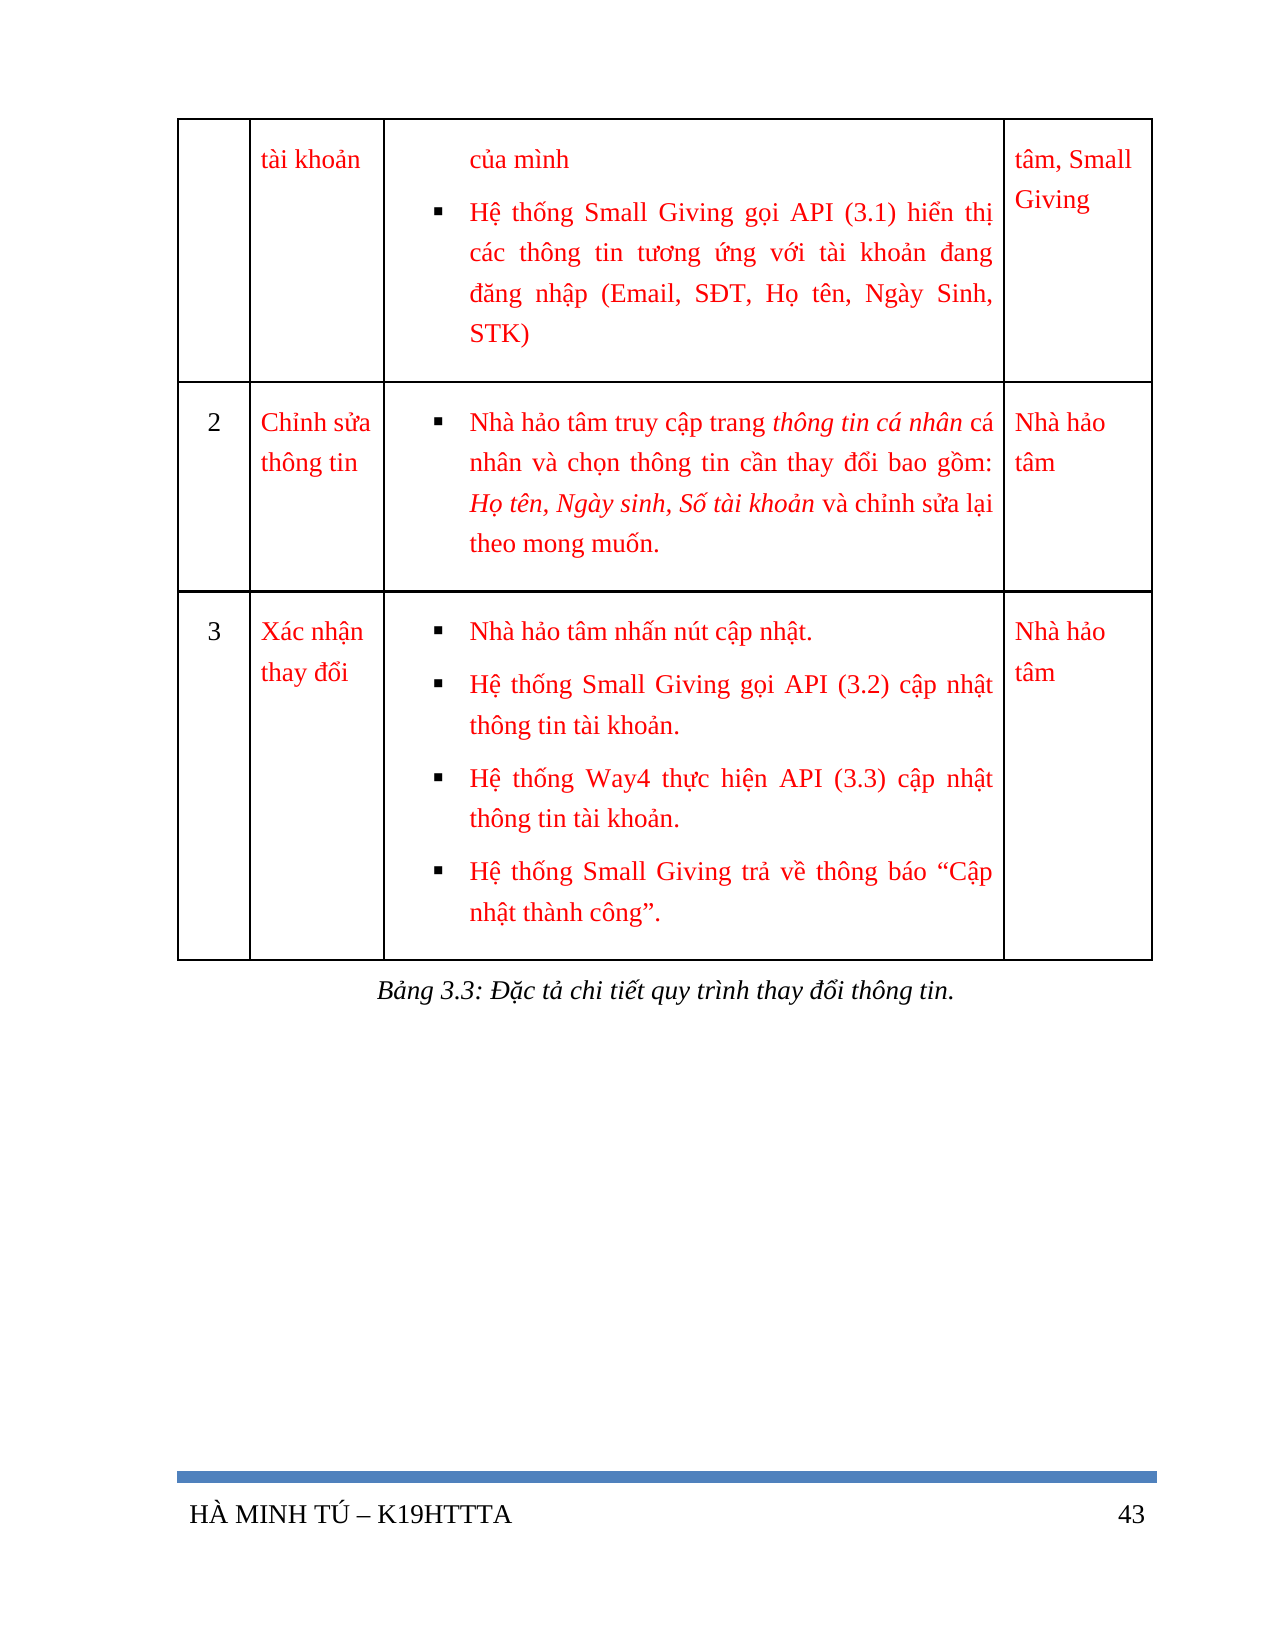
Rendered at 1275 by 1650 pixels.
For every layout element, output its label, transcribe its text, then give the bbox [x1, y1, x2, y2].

table_cell Chỉnh sửa thông tin [251, 383, 383, 590]
text Bảng 3.3: Đặc tả chi tiết quy trình thay đổi thông tin. [177, 974, 1157, 1005]
table_cell Nhà hảo tâm truy cập trang thông tin cá nhân cá nhân và chọn thông tin cần thay đổi bao gồm: Họ tên, Ngày sinh, Số tài khoản và chỉnh sửa lại theo mong muốn. [385, 383, 1003, 590]
table_cell Nhà hảo tâm [1005, 383, 1151, 590]
table_cell Truy cập tài khoản [251, 120, 383, 381]
table_cell 3 [179, 593, 249, 959]
table_cell Nhà hảo tâm nhấn nút cập nhật. Hệ thống Small Giving gọi API (3.2) cập nhật thông tin tài khoản. Hệ thống Way4 thực hiện API (3.3) cập nhật thông tin tài khoản. Hệ thống Small Giving trả về thông báo “Cập nhật thành công”. [385, 593, 1003, 959]
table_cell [1005, 120, 1151, 381]
table_cell Xác nhận thay đổi [251, 593, 383, 959]
table_cell 2 [179, 383, 249, 590]
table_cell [385, 120, 1003, 381]
table_cell Nhà hảo tâm [1005, 593, 1151, 959]
table_cell 1 [179, 120, 249, 381]
